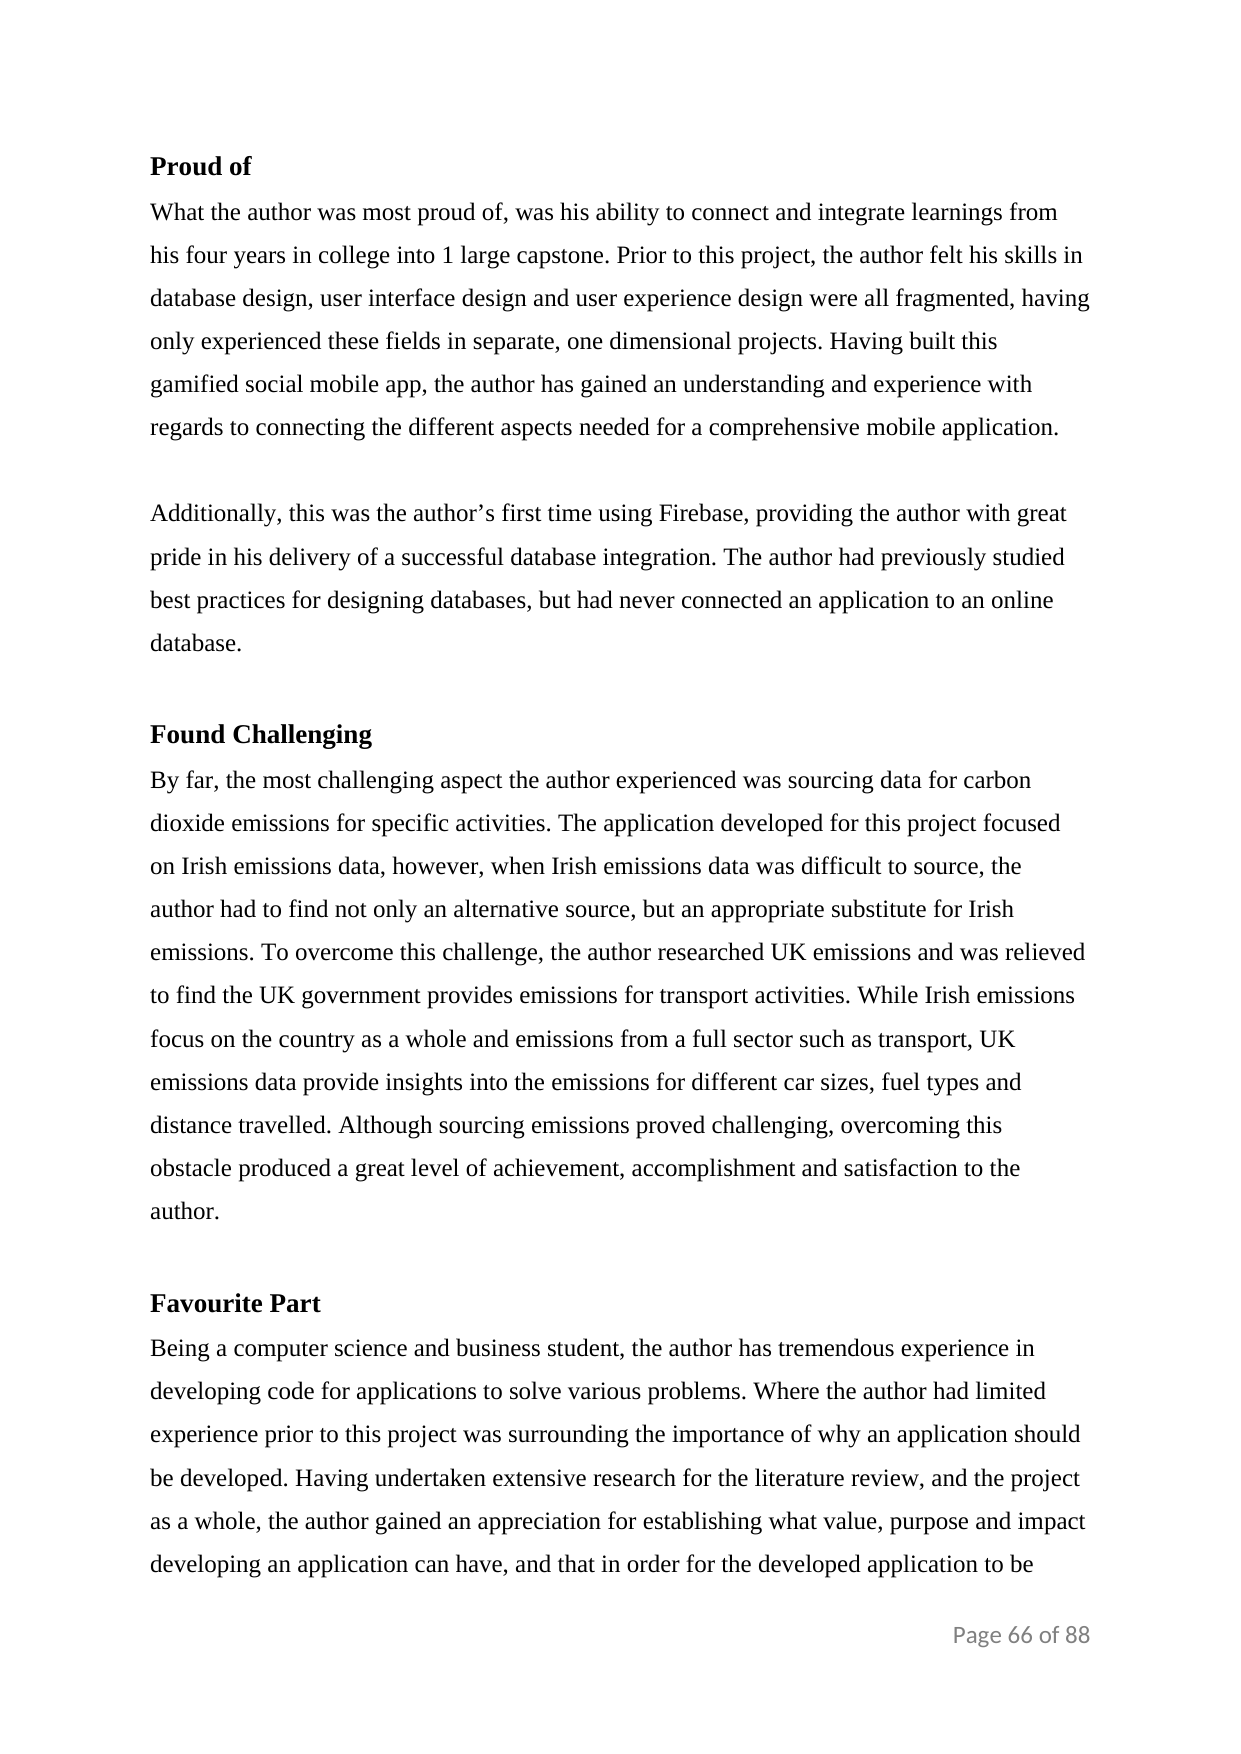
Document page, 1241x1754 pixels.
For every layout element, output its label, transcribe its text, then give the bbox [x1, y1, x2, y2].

subtitle Found Challenging [150, 718, 1090, 749]
text What the author was most proud of, was his ability to connect and integrate learnings from his four years in college into 1 large capstone. Prior to this project, the author felt his skills in database design, user interface design and user experience design were all fragmented, having only experienced these fields in separate, one dimensional projects. Having built this gamified social mobile app, the author has gained an understanding and experience with regards to connecting the different aspects needed for a comprehensive mobile application. [150, 197, 1090, 441]
text By far, the most challenging aspect the author experienced was sourcing data for carbon dioxide emissions for specific activities. The application developed for this project focused on Irish emissions data, however, when Irish emissions data was difficult to source, the author had to find not only an alternative source, but an appropriate substitute for Irish emissions. To overcome this challenge, the author researched UK emissions and was relieved to find the UK government provides emissions for transport activities. While Irish emissions focus on the country as a whole and emissions from a full sector such as transport, UK emissions data provide insights into the emissions for different car sizes, fuel types and distance travelled. Although sourcing emissions proved challenging, overcoming this obstacle produced a great level of achievement, accomplishment and satisfaction to the author. [150, 765, 1090, 1225]
subtitle Proud of [150, 150, 1090, 181]
text Additionally, this was the author’s first time using Firebase, providing the author with great pride in his delivery of a successful database integration. The author had previously studied best practices for designing databases, but had never connected an application to an online database. [150, 498, 1090, 657]
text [150, 1333, 1090, 1578]
subtitle Favourite Part [150, 1287, 1090, 1318]
